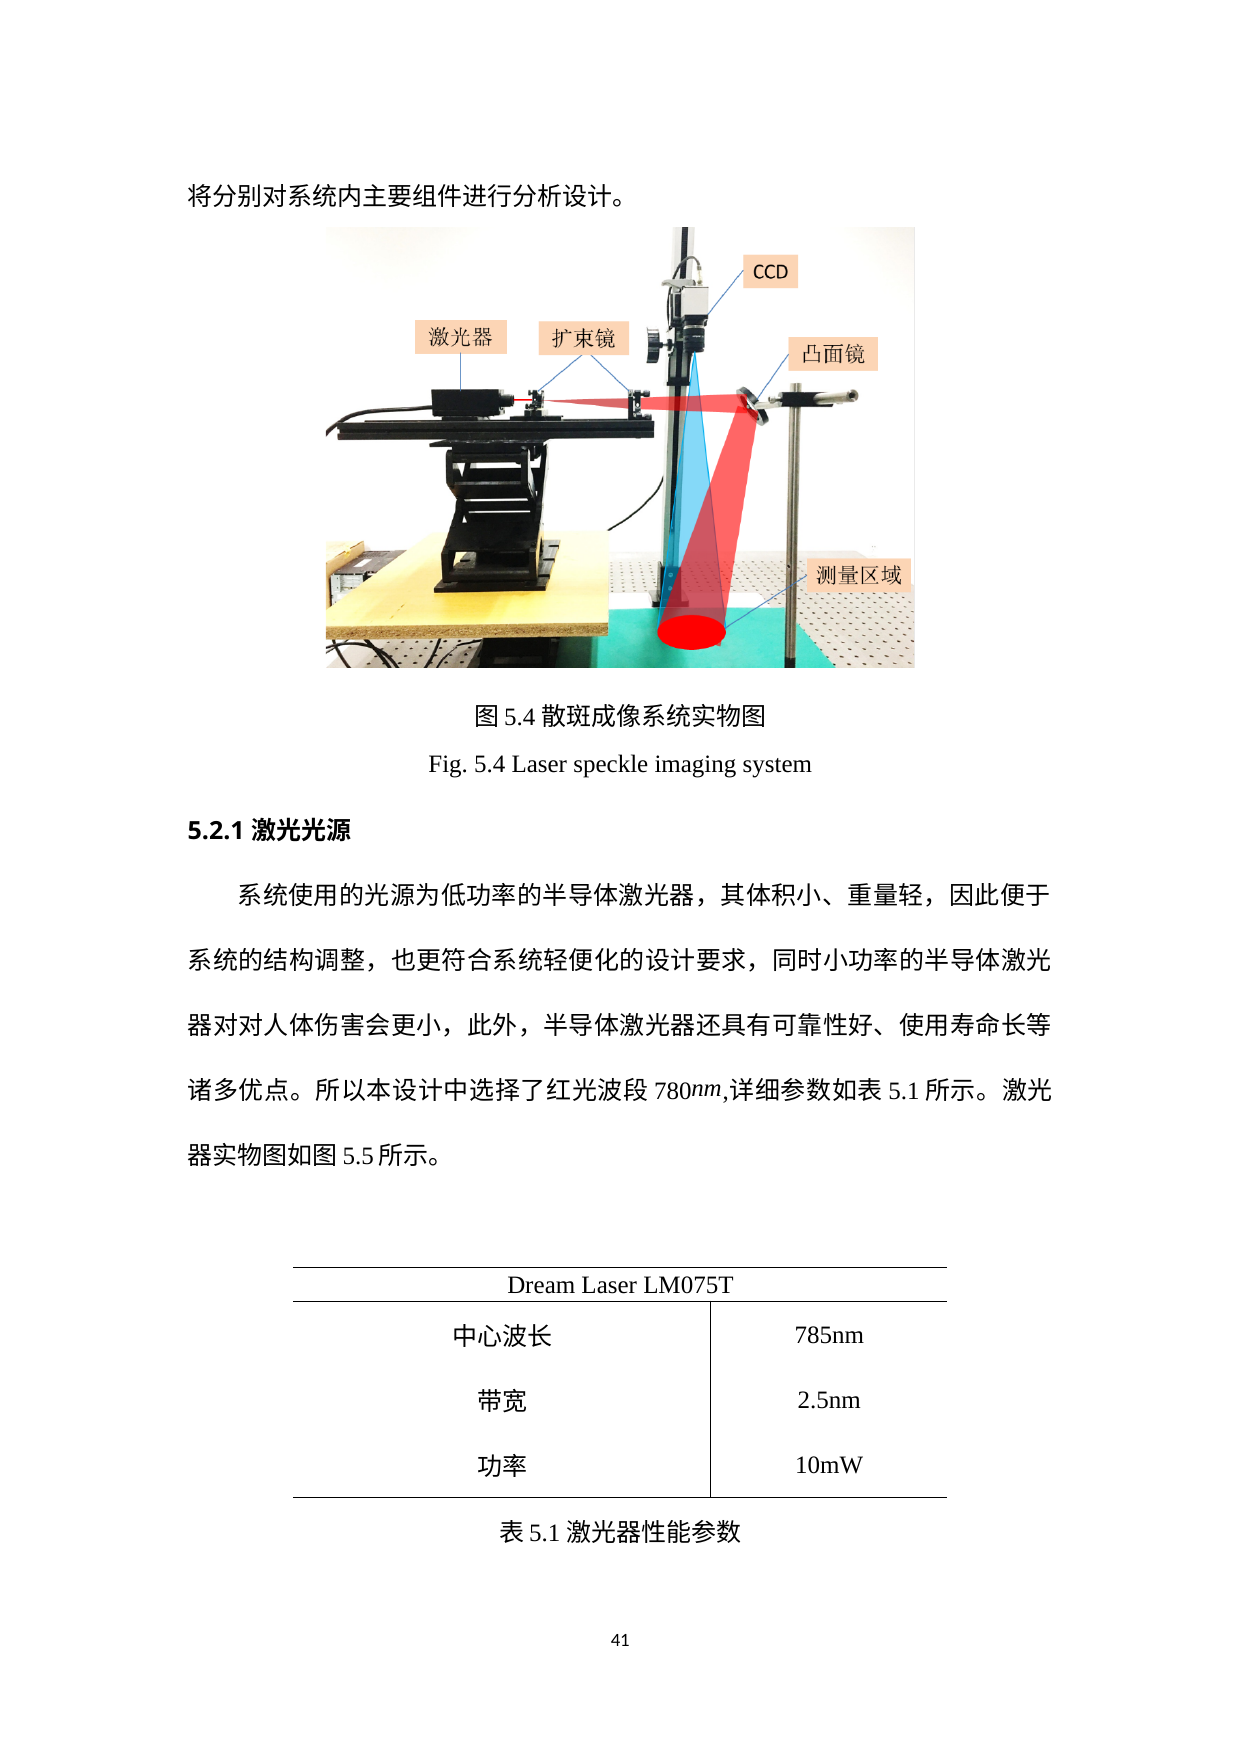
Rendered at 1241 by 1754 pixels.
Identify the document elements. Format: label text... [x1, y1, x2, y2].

table_cell 2.5nm [711, 1367, 947, 1432]
text Fig. 5.4 Laser speckle imaging system [187, 747, 1053, 779]
text 5.2.1 激光光源 [187, 796, 1053, 861]
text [187, 162, 1053, 227]
text 表5.1 激光器性能参数 [187, 1498, 1053, 1563]
table_cell 785nm [711, 1302, 947, 1367]
table_cell 中心波长 [293, 1302, 710, 1367]
table_cell 带宽 [293, 1367, 710, 1432]
table_cell 10mW [711, 1432, 947, 1497]
text 图5.4 散斑成像系统实物图 [187, 682, 1053, 747]
table_header Dream Laser LM075T [293, 1268, 947, 1301]
text 系统使用的光源为低功率的半导体激光器，其体积小、重量轻，因此便于系统的结构调整，也更符合系统轻便化的设计要求，同时小功率的半导体激光器对对人体伤害会更小，此外，半导体激光器还具有可靠性好、使用寿命长等诸多优点。所以本设计中选择了红光波段780,详细参数如表5.1所示。激光器实物图如图5.5所示。 [187, 861, 1053, 1186]
table_cell 功率 [293, 1432, 710, 1497]
picture [325, 227, 915, 668]
